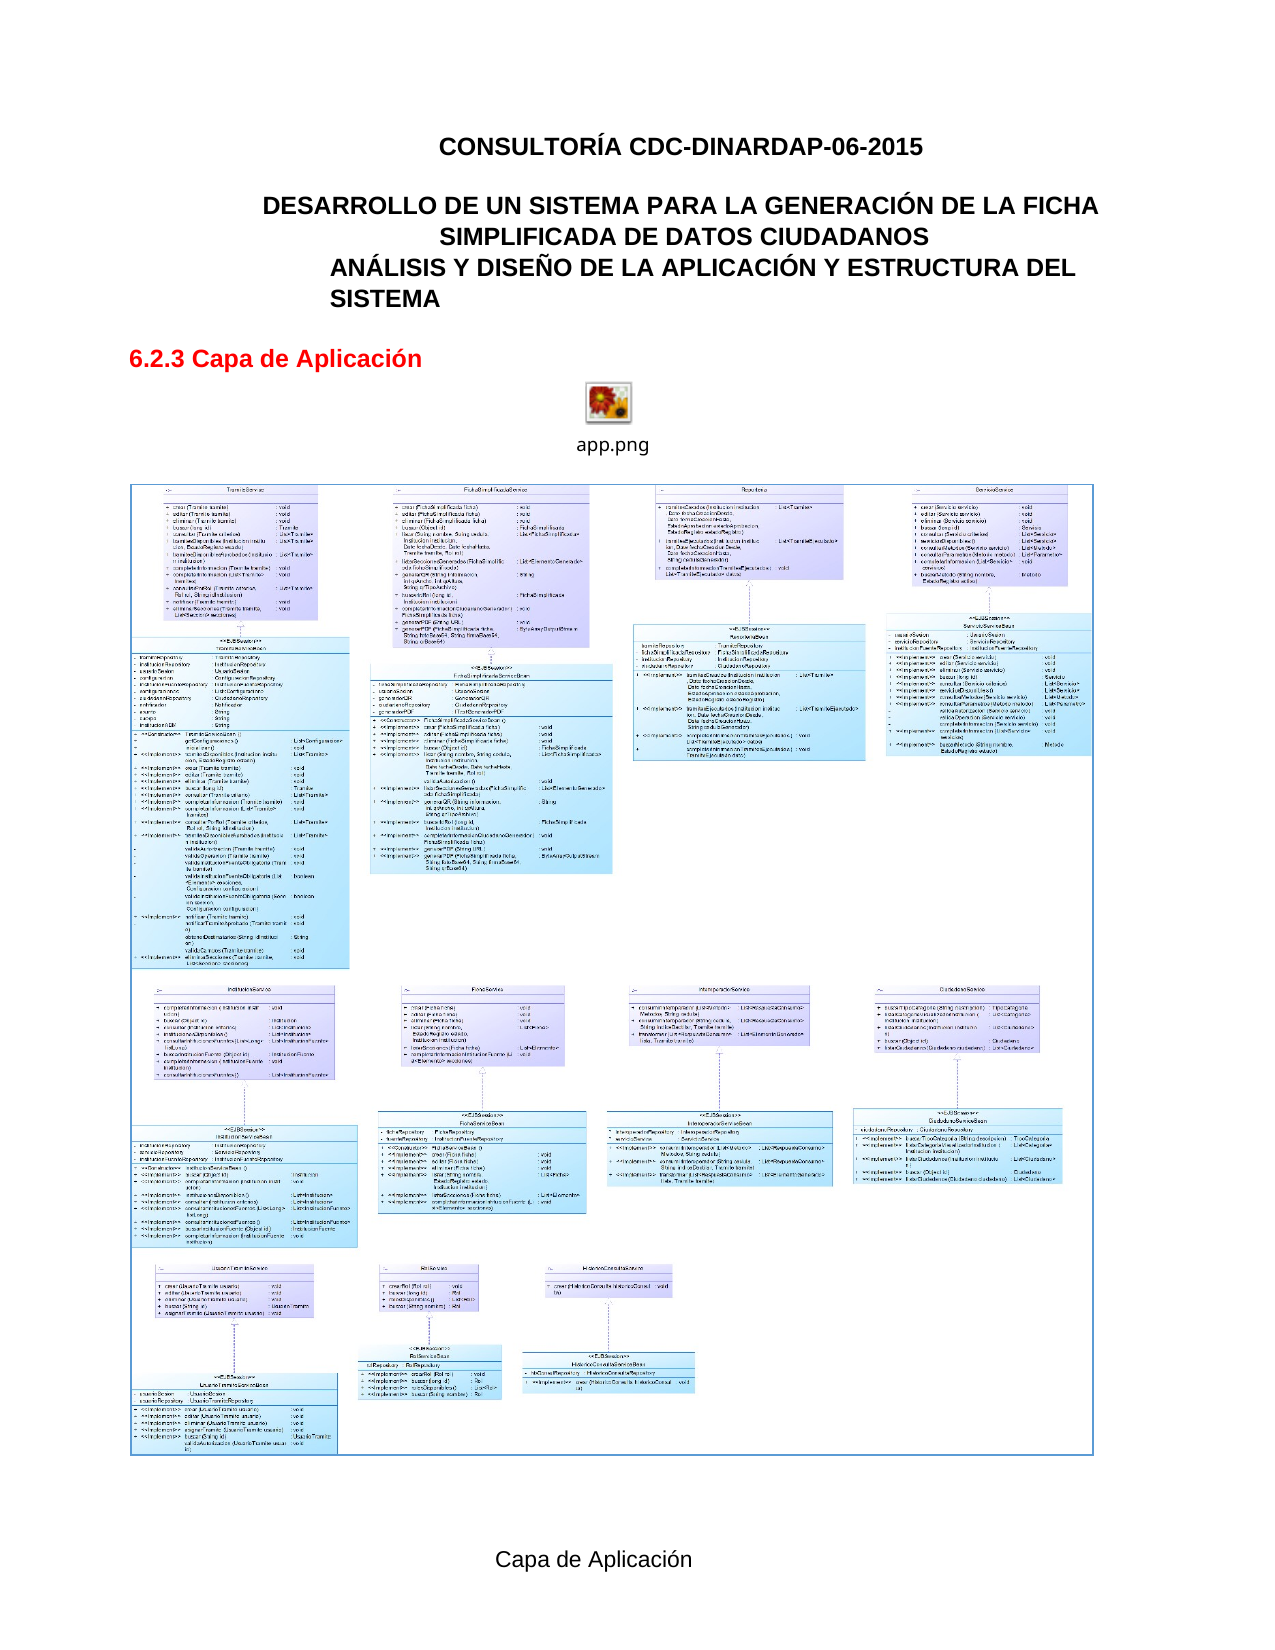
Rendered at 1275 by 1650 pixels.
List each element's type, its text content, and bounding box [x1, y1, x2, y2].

picture [585, 374, 636, 425]
subtitle 6.2.3 Capa de Aplicación [129, 344, 1173, 373]
text Capa de Aplicación [131, 1546, 692, 1572]
picture [132, 485, 1092, 1454]
